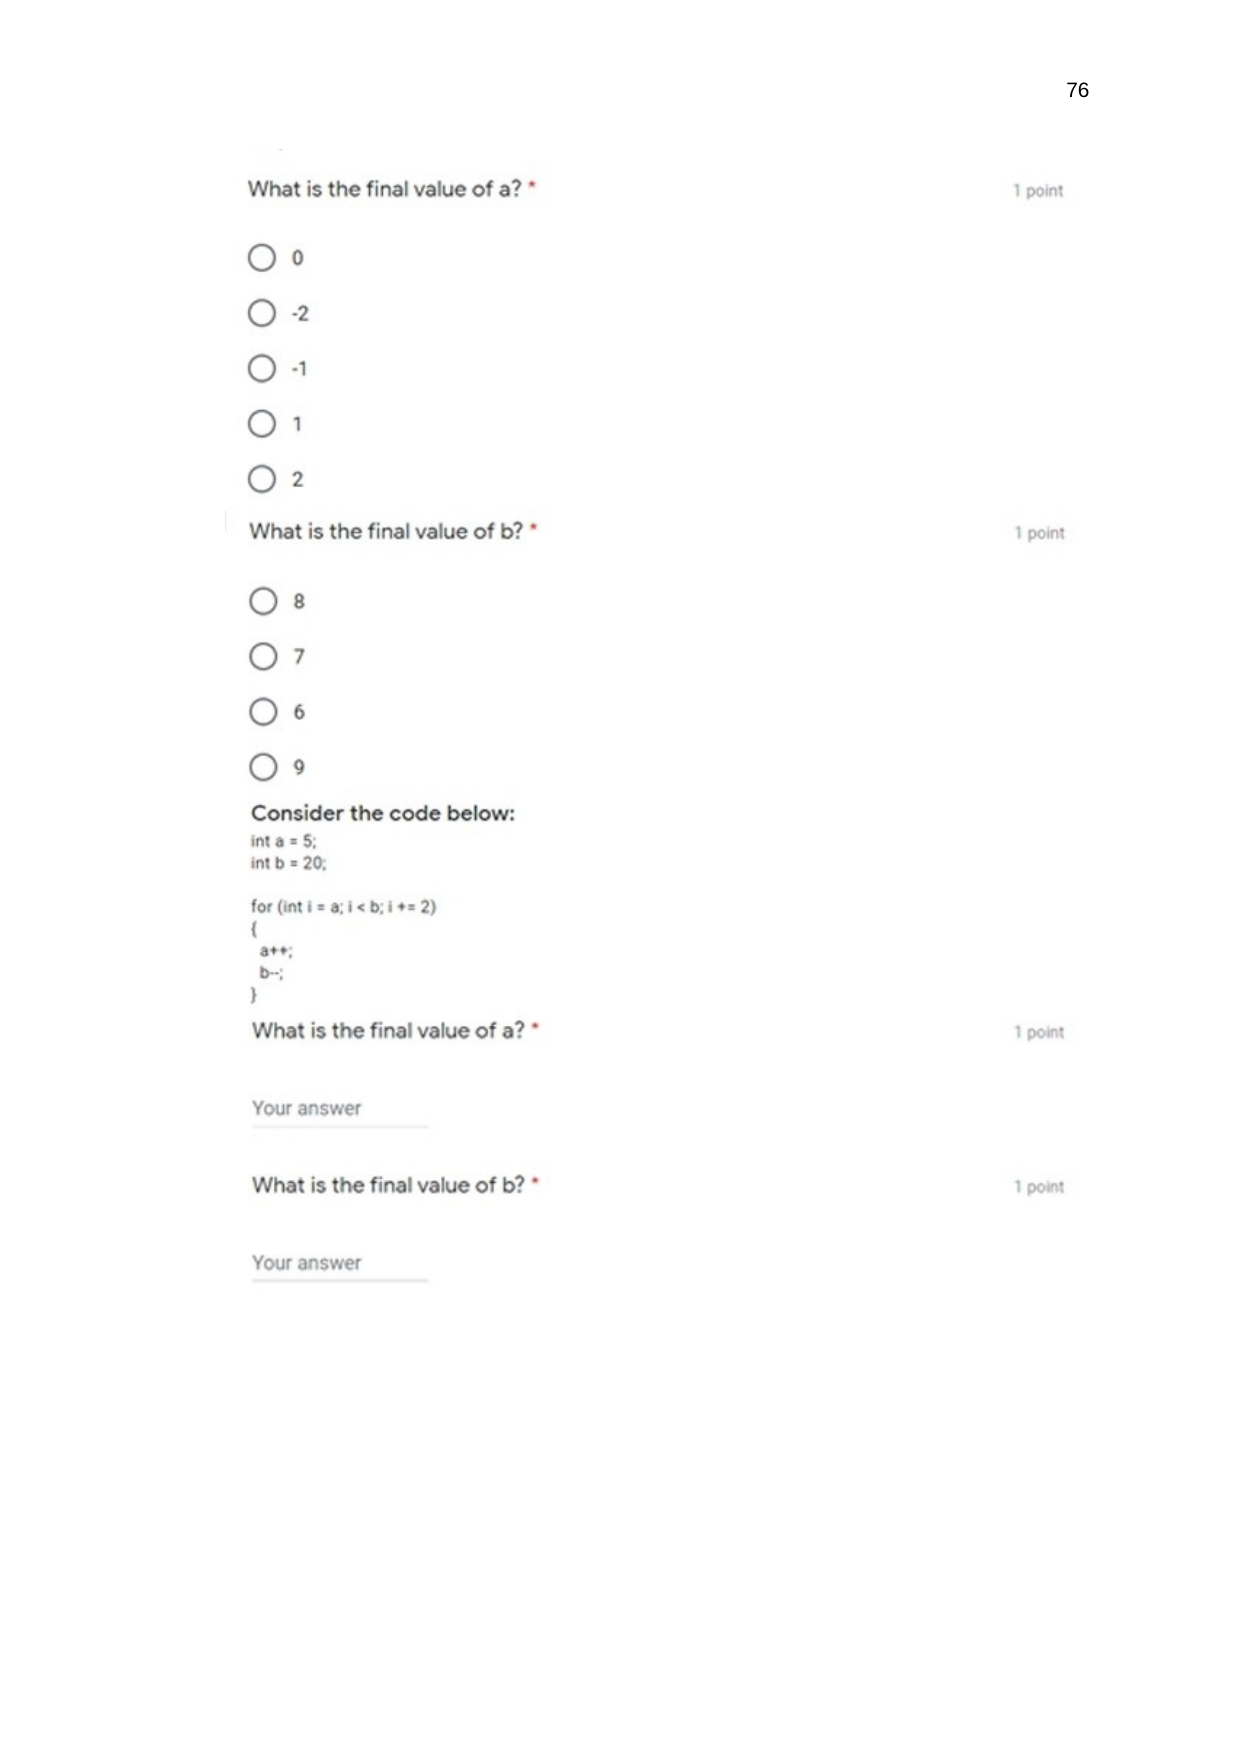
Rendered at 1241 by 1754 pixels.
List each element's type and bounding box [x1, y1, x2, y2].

picture [225, 149, 1090, 1307]
